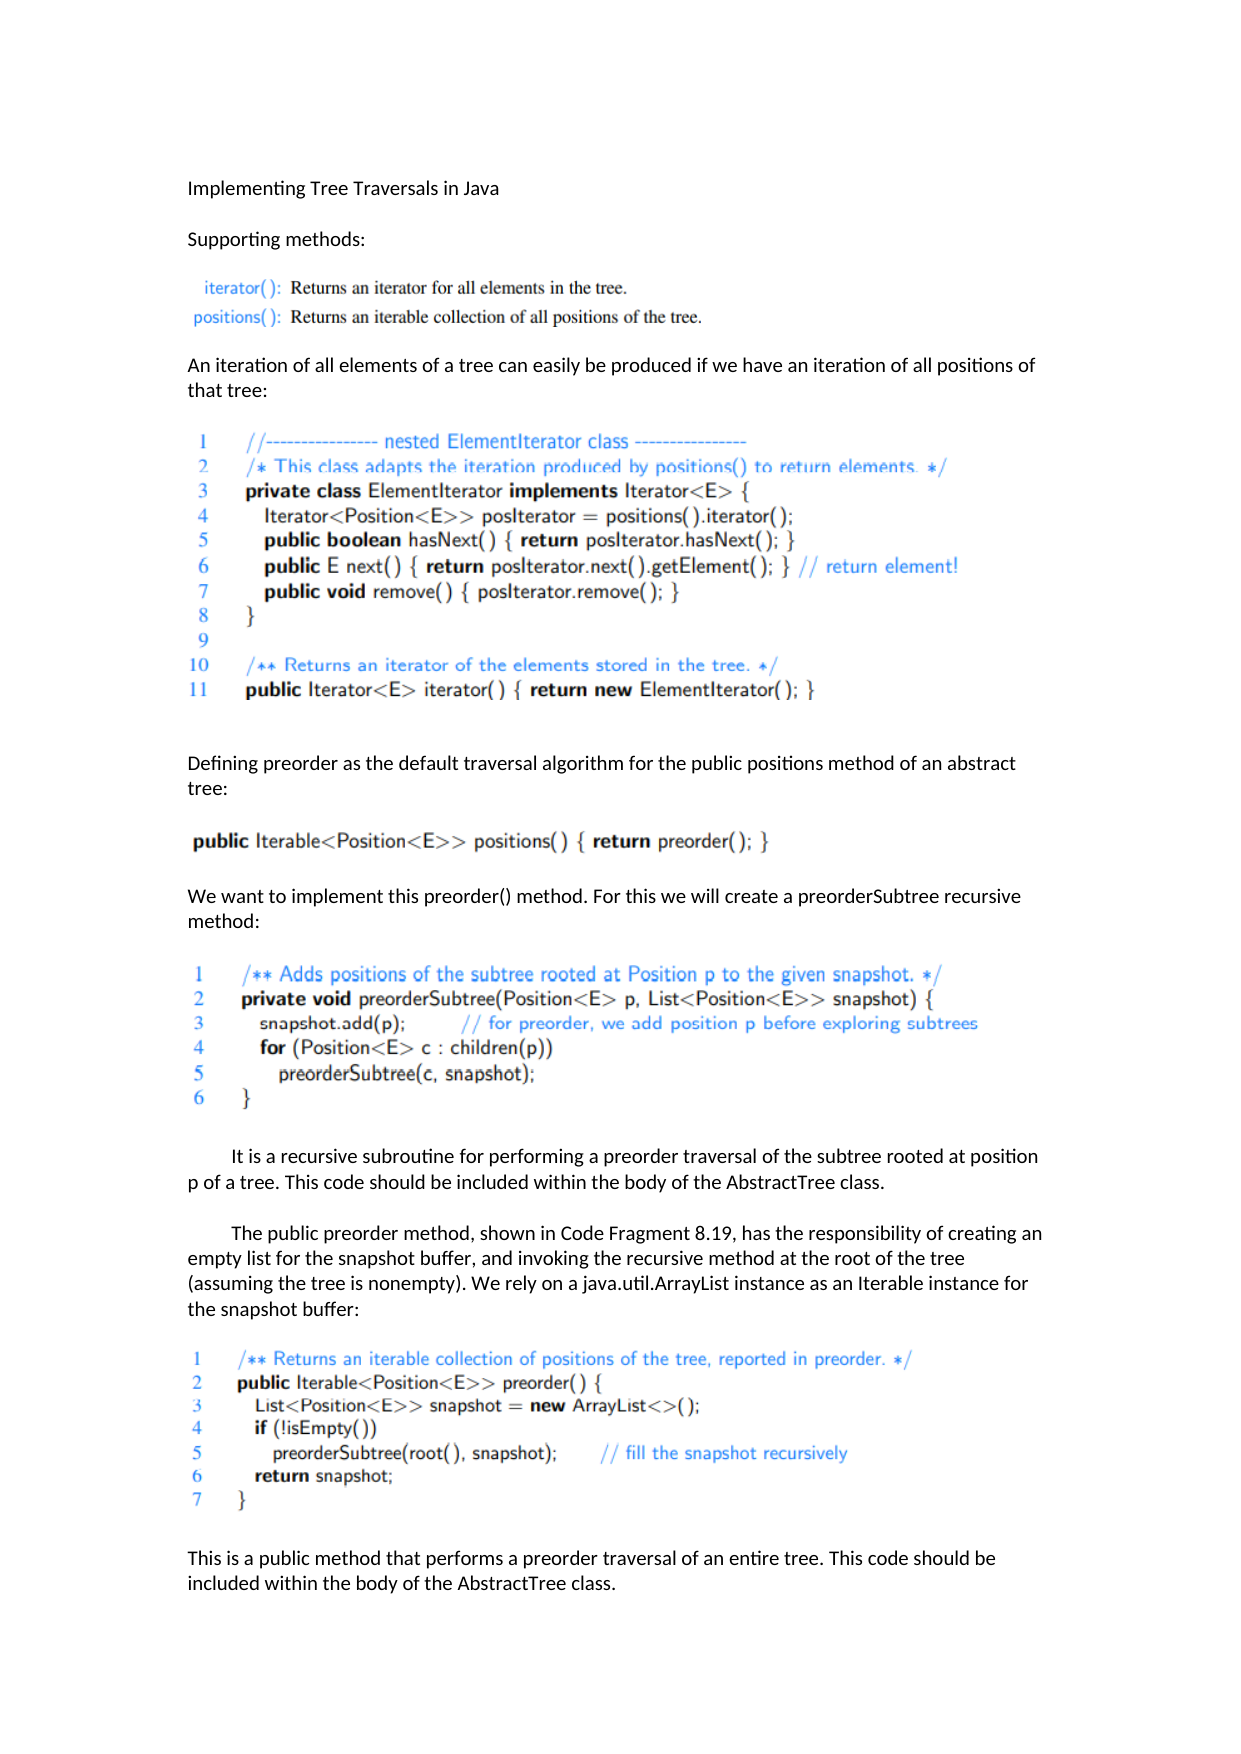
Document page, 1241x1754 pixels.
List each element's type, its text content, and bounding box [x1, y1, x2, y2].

list Implementing Tree Traversals in Java [187, 175, 1053, 201]
picture [187, 428, 961, 700]
list Defining preorder as the default traversal algorithm for the public positions method of an abstract tree: [187, 750, 1053, 801]
picture [187, 959, 980, 1118]
list An iteration of all elements of a tree can easily be produced if we have an iteration of all positions of that tree: [187, 352, 1053, 403]
list Supporting methods: [187, 226, 1053, 252]
picture [187, 826, 777, 858]
list It is a recursive subroutine for performing a preorder traversal of the subtree rooted at position p of a tree. This code should be included within the body of the AbstractTree class. [187, 1143, 1053, 1194]
list This is a public method that performs a preorder traversal of an entire tree. This code should be included within the body of the AbstractTree class. [187, 1545, 1053, 1596]
list We want to implement this preorder() method. For this we will create a preorderSubtree recursive method: [187, 883, 1053, 934]
picture [187, 1346, 917, 1520]
list The public preorder method, shown in Code Fragment 8.19, has the responsibility of creating an empty list for the snapshot buffer, and invoking the recursive method at the root of the tree (assuming the tree is nonempty). We rely on a java.util.ArrayList instance as an Iterable instance for the snapshot buffer: [187, 1220, 1053, 1321]
picture [187, 277, 705, 327]
